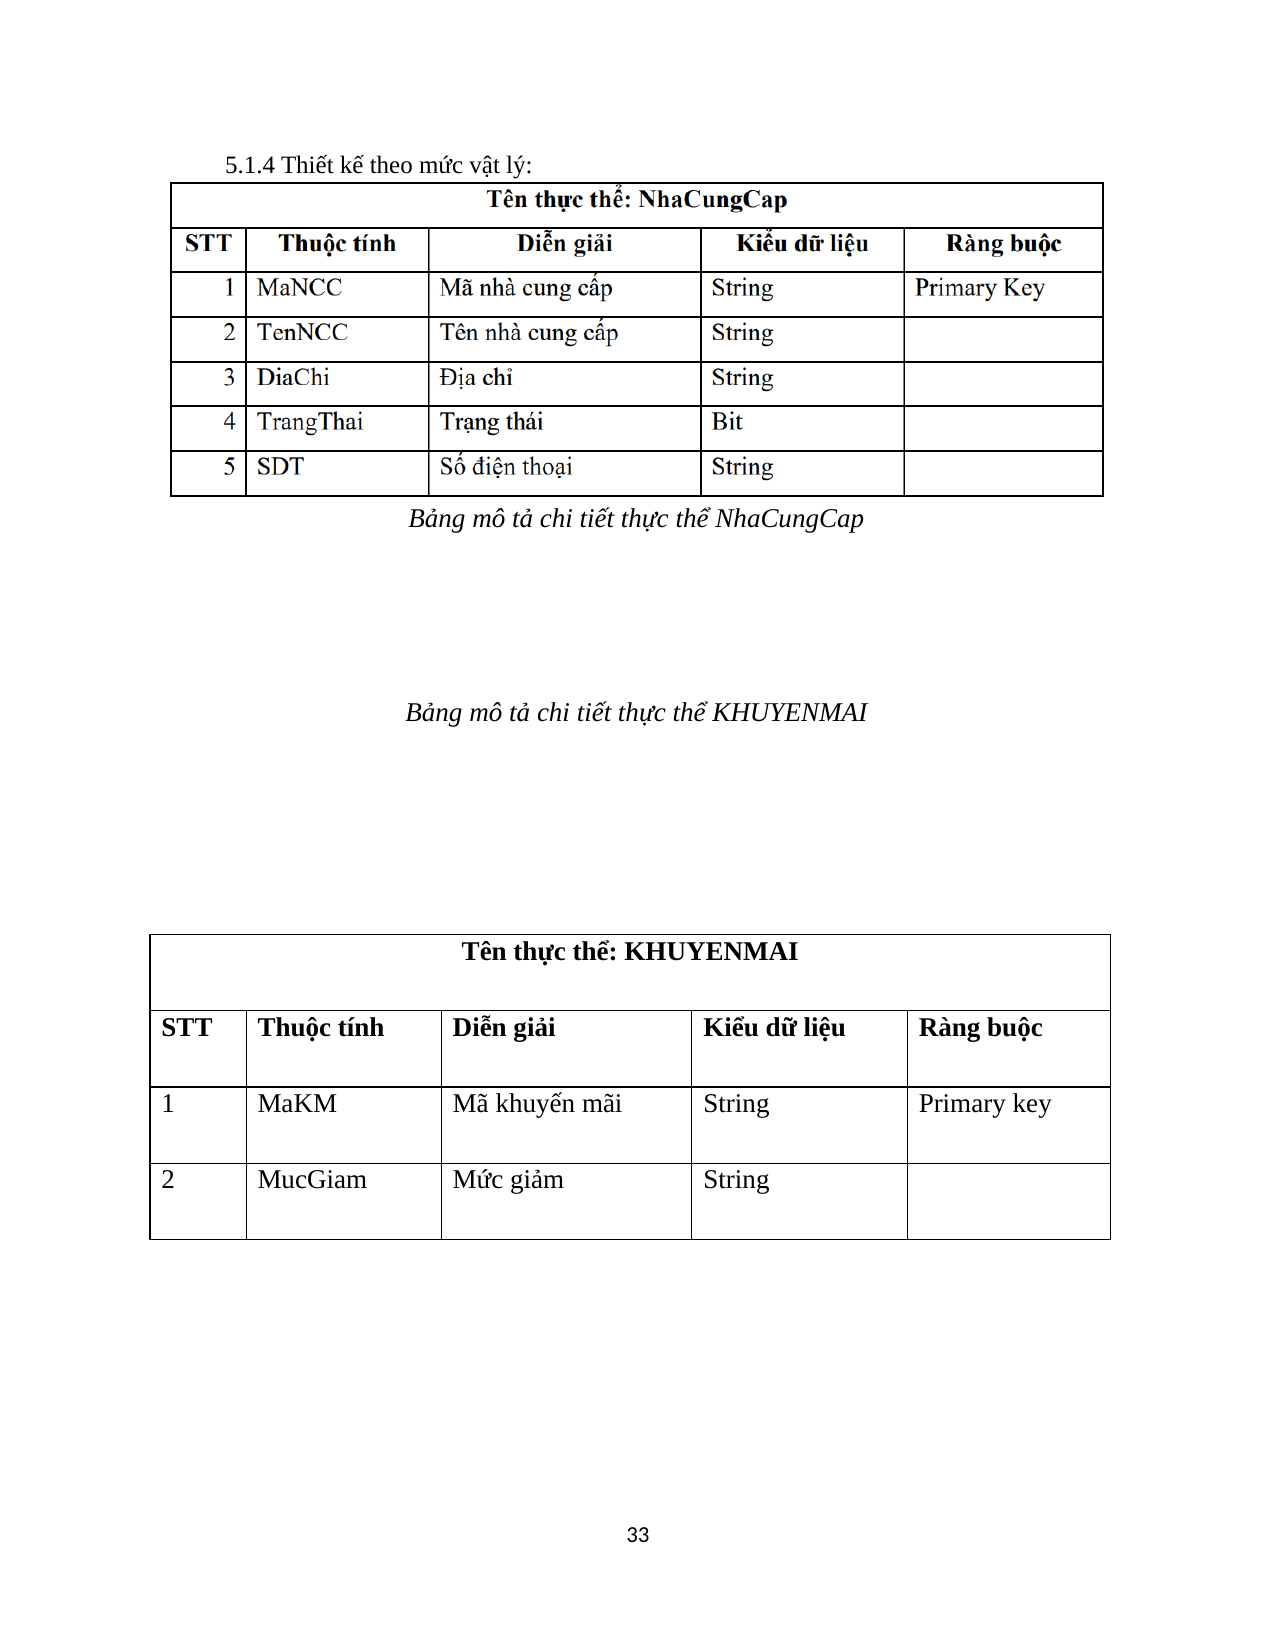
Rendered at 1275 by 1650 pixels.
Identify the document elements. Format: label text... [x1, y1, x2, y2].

table_cell Diễn giải [442, 1011, 691, 1086]
table_cell Kiểu dữ liệu [692, 1011, 907, 1086]
table_cell String [692, 1088, 907, 1163]
table_cell String [692, 1164, 907, 1239]
table_cell MucGiam [247, 1164, 441, 1239]
table_cell Mức giảm [442, 1164, 691, 1239]
subtitle 5.1.4 Thiết kế theo mức vật lý: [150, 150, 1125, 179]
table_cell Primary key [908, 1088, 1110, 1163]
table_cell 2 [151, 1164, 246, 1239]
text Bảng mô tả chi tiết thực thể KHUYENMAI [150, 696, 1125, 728]
picture [167, 181, 1108, 500]
table_cell STT [151, 1011, 246, 1086]
table_header Tên thực thể: KHUYENMAI [151, 935, 1110, 1010]
table_cell [908, 1164, 1110, 1239]
table_cell MaKM [247, 1088, 441, 1163]
table_cell 1 [151, 1088, 246, 1163]
table_cell Ràng buộc [908, 1011, 1110, 1086]
table_cell Thuộc tính [247, 1011, 441, 1086]
table_cell Mã khuyến mãi [442, 1088, 691, 1163]
